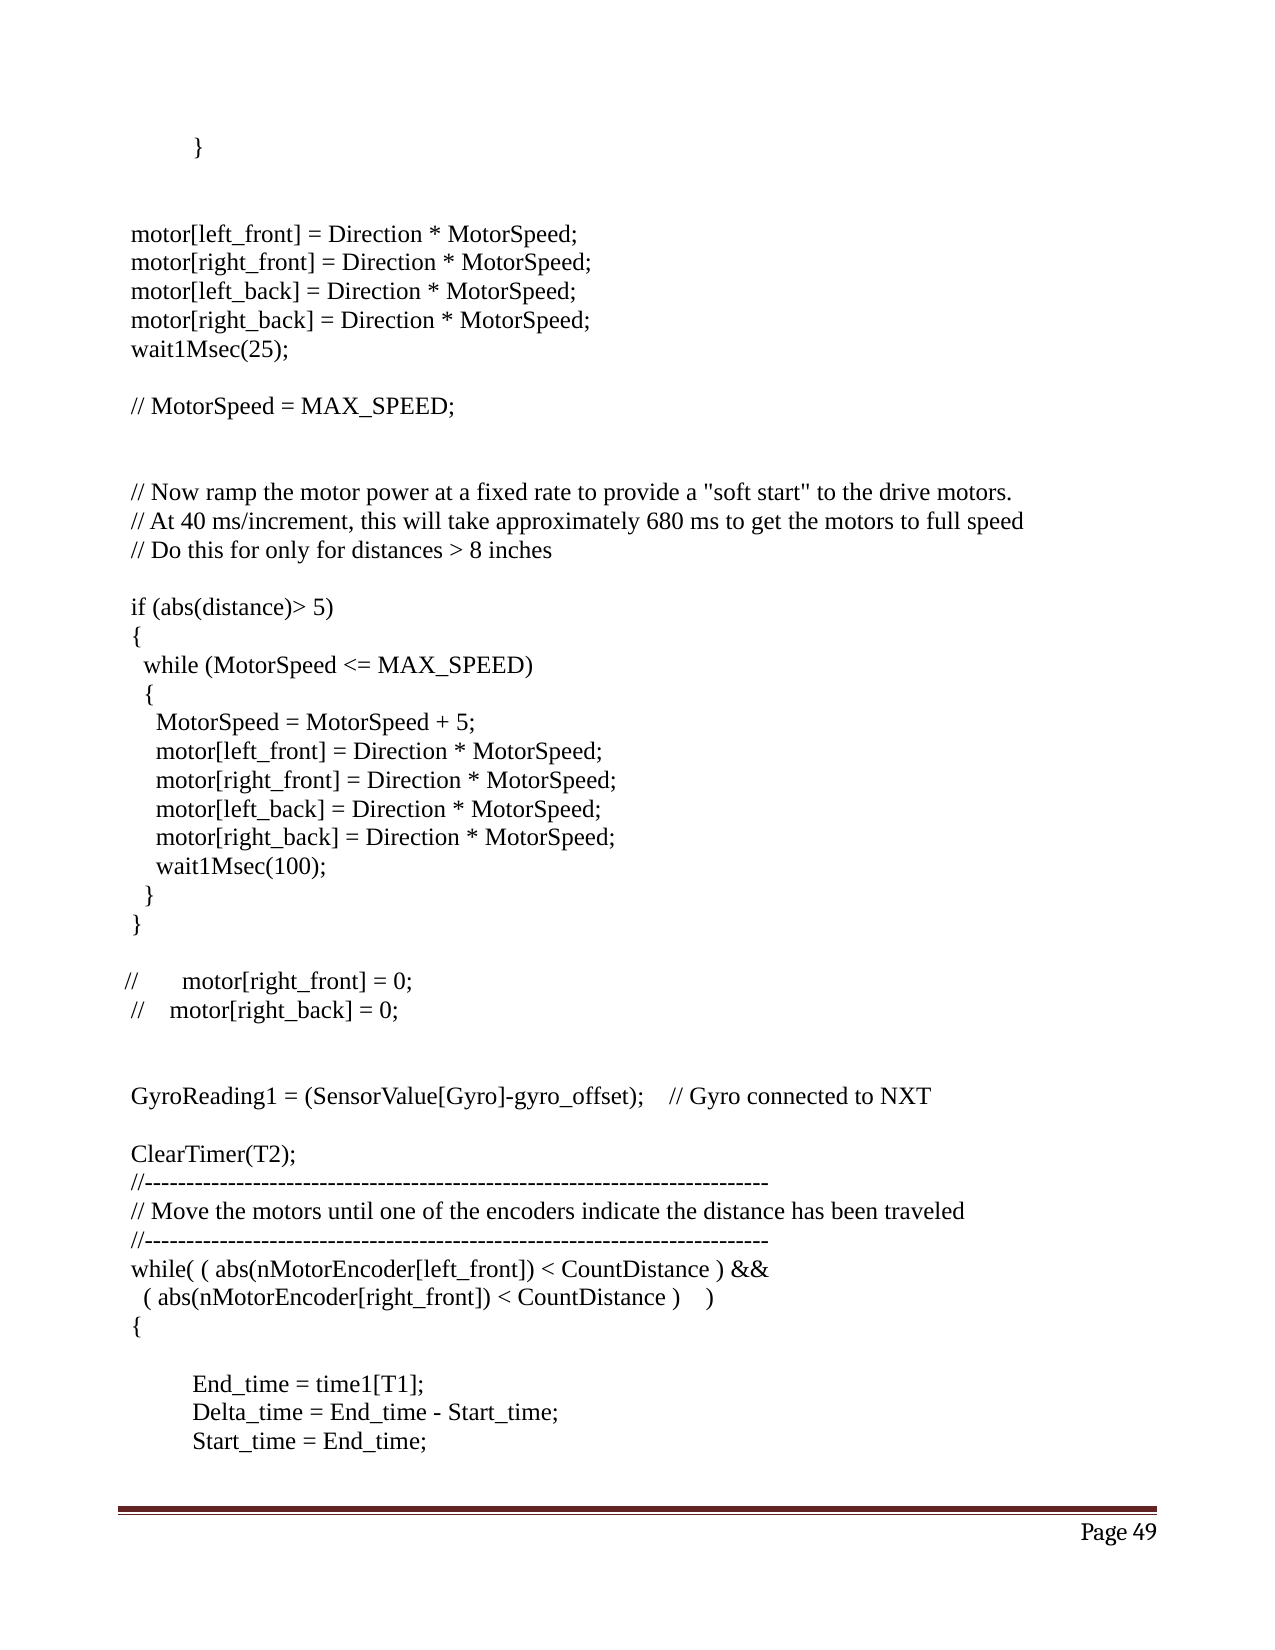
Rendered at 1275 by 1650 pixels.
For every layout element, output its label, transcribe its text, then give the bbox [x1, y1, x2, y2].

text while (MotorSpeed <= MAX_SPEED) [118, 650, 1157, 679]
text // MotorSpeed = MAX_SPEED; [118, 391, 1157, 420]
text // motor[right_back] = 0; [118, 995, 1157, 1024]
text // motor[right_front] = 0; [118, 966, 1157, 995]
text motor[left_back] = Direction * MotorSpeed; [118, 794, 1157, 822]
text motor[left_back] = Direction * MotorSpeed; [118, 276, 1157, 305]
text { [118, 1311, 1157, 1340]
text // Now ramp the motor power at a fixed rate to provide a "soft start" to the drive motors. [118, 477, 1157, 506]
text if (abs(distance)> 5) [118, 592, 1157, 621]
text } [118, 909, 1157, 937]
text motor[right_back] = Direction * MotorSpeed; [118, 822, 1157, 851]
text // At 40 ms/increment, this will take approximately 680 ms to get the motors to full speed [118, 506, 1157, 535]
text End_time = time1[T1]; [118, 1369, 1157, 1397]
text } [118, 880, 1157, 909]
text } [118, 132, 1157, 161]
text MotorSpeed = MotorSpeed + 5; [118, 707, 1157, 736]
text //--------------------------------------------------------------------------- [118, 1225, 1157, 1254]
text wait1Msec(25); [118, 334, 1157, 362]
text Delta_time = End_time - Start_time; [118, 1397, 1157, 1426]
text //--------------------------------------------------------------------------- [118, 1167, 1157, 1196]
text wait1Msec(100); [118, 851, 1157, 880]
text // Do this for only for distances > 8 inches [118, 535, 1157, 564]
text motor[right_front] = Direction * MotorSpeed; [118, 765, 1157, 794]
text motor[right_front] = Direction * MotorSpeed; [118, 247, 1157, 276]
text motor[right_back] = Direction * MotorSpeed; [118, 305, 1157, 334]
text motor[left_front] = Direction * MotorSpeed; [118, 736, 1157, 765]
text ClearTimer(T2); [118, 1139, 1157, 1167]
text ( abs(nMotorEncoder[right_front]) < CountDistance ) ) [118, 1282, 1157, 1311]
text Start_time = End_time; [118, 1426, 1157, 1455]
text while( ( abs(nMotorEncoder[left_front]) < CountDistance ) && [118, 1254, 1157, 1282]
text { [118, 621, 1157, 650]
text // Move the motors until one of the encoders indicate the distance has been traveled [118, 1196, 1157, 1225]
text GyroReading1 = (SensorValue[Gyro]-gyro_offset); // Gyro connected to NXT [118, 1081, 1157, 1110]
text { [118, 679, 1157, 707]
text motor[left_front] = Direction * MotorSpeed; [118, 219, 1157, 247]
